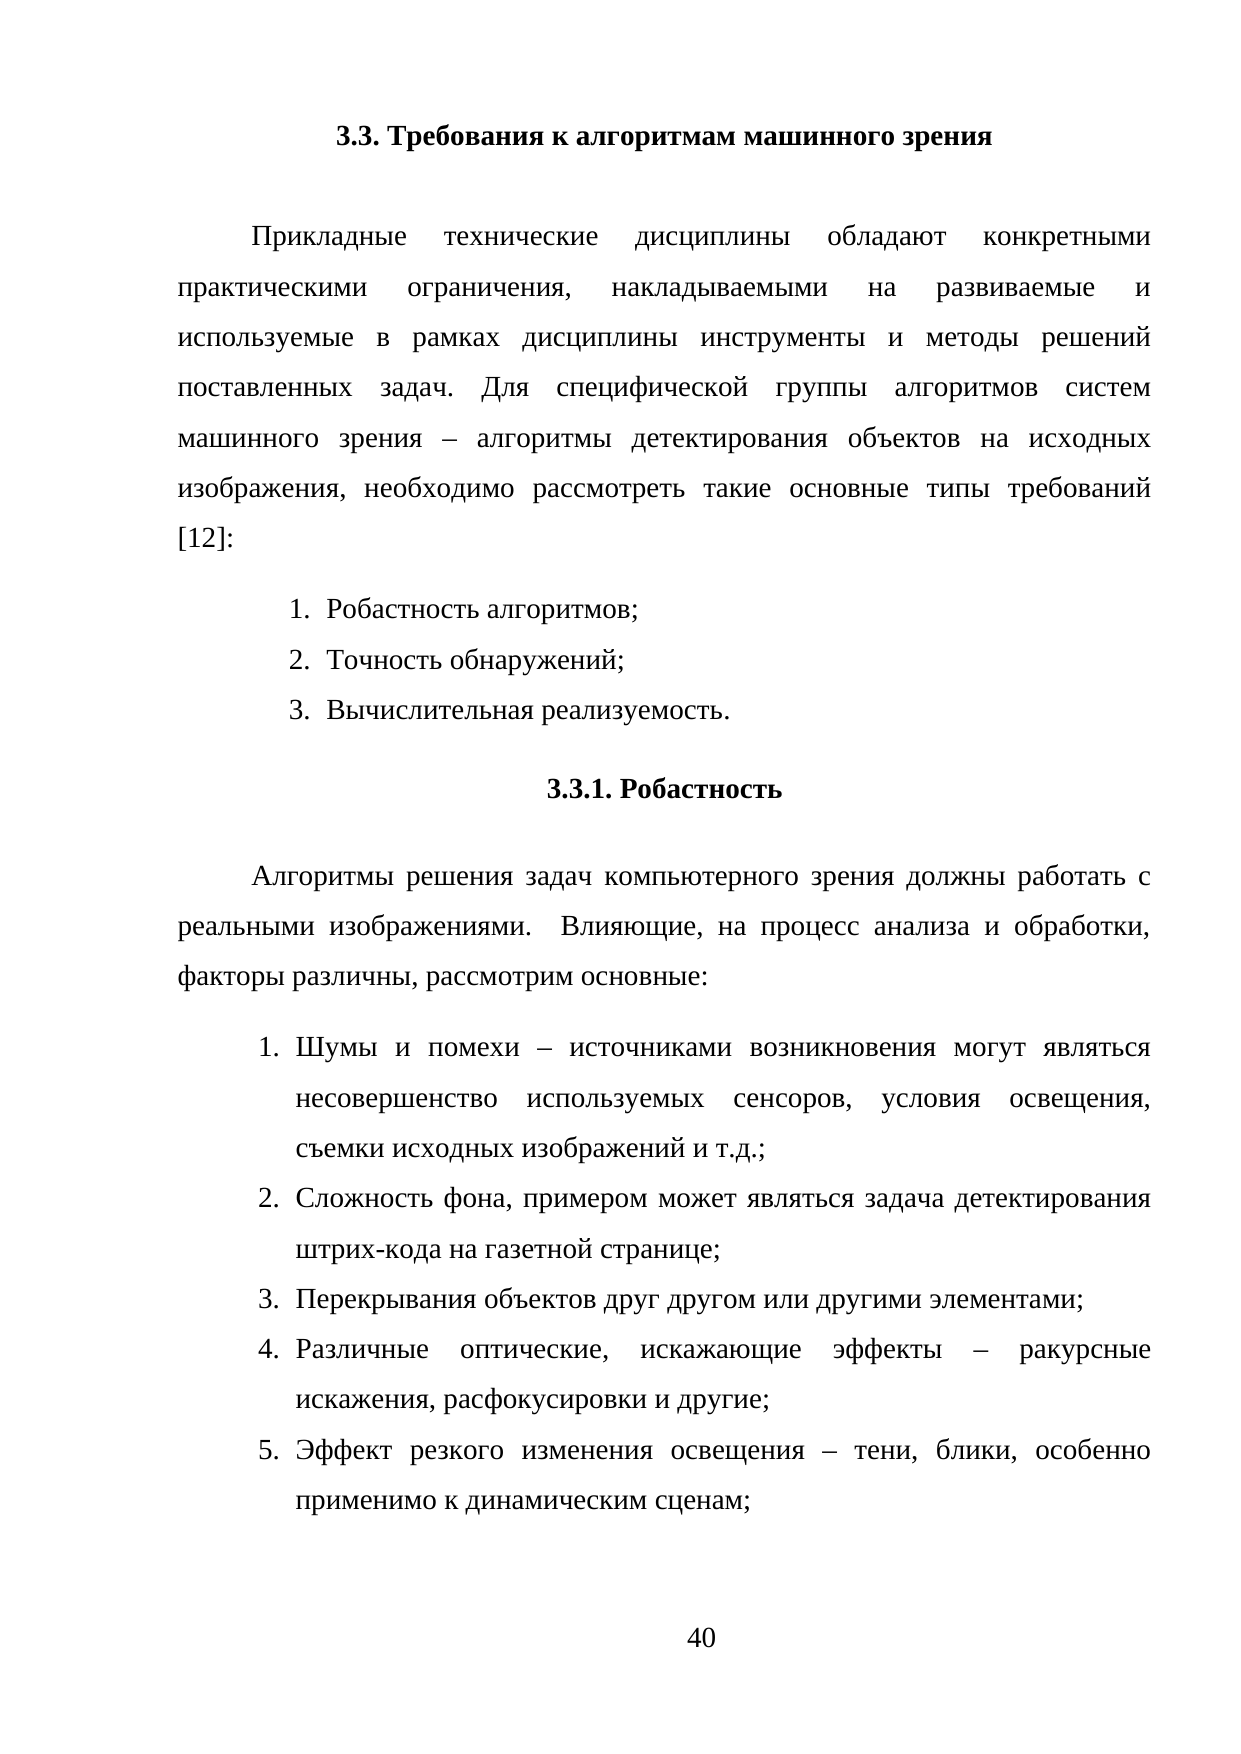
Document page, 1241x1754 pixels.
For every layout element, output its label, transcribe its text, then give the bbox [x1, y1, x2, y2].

subtitle 3.3. Требования к алгоритмам машинного зрения [177, 118, 1152, 152]
list Перекрывания объектов друг другом или другими элементами; [258, 1281, 1152, 1314]
list Шумы и помехи – источниками возникновения могут являться несовершенство используемых сенсоров, условия освещения, съемки исходных изображений и т.д.; [258, 1029, 1152, 1164]
list Точность обнаружений; [288, 642, 1152, 675]
list Робастность алгоритмов; [288, 591, 1152, 625]
list Эффект резкого изменения освещения – тени, блики, особенно применимо к динамическим сценам; [258, 1432, 1152, 1516]
list Различные оптические, искажающие эффекты – ракурсные искажения, расфокусировки и другие; [258, 1331, 1152, 1415]
list Сложность фона, примером может являться задача детектирования штрих-кода на газетной странице; [258, 1180, 1152, 1264]
subtitle 3.3.1. Робастность [177, 772, 1152, 805]
list Вычислительная реализуемость. [288, 692, 1152, 726]
text Алгоритмы решения задач компьютерного зрения должны работать с реальными изображениями. Влияющие, на процесс анализа и обработки, факторы различны, рассмотрим основные: [177, 858, 1152, 992]
text Прикладные технические дисциплины обладают конкретными практическими ограничения, накладываемыми на развиваемые и используемые в рамках дисциплины инструменты и методы решений поставленных задач. Для специфической группы алгоритмов систем машинного зрения – алгоритмы детектирования объектов на исходных изображения, необходимо рассмотреть такие основные типы требований [12]: [177, 218, 1152, 554]
